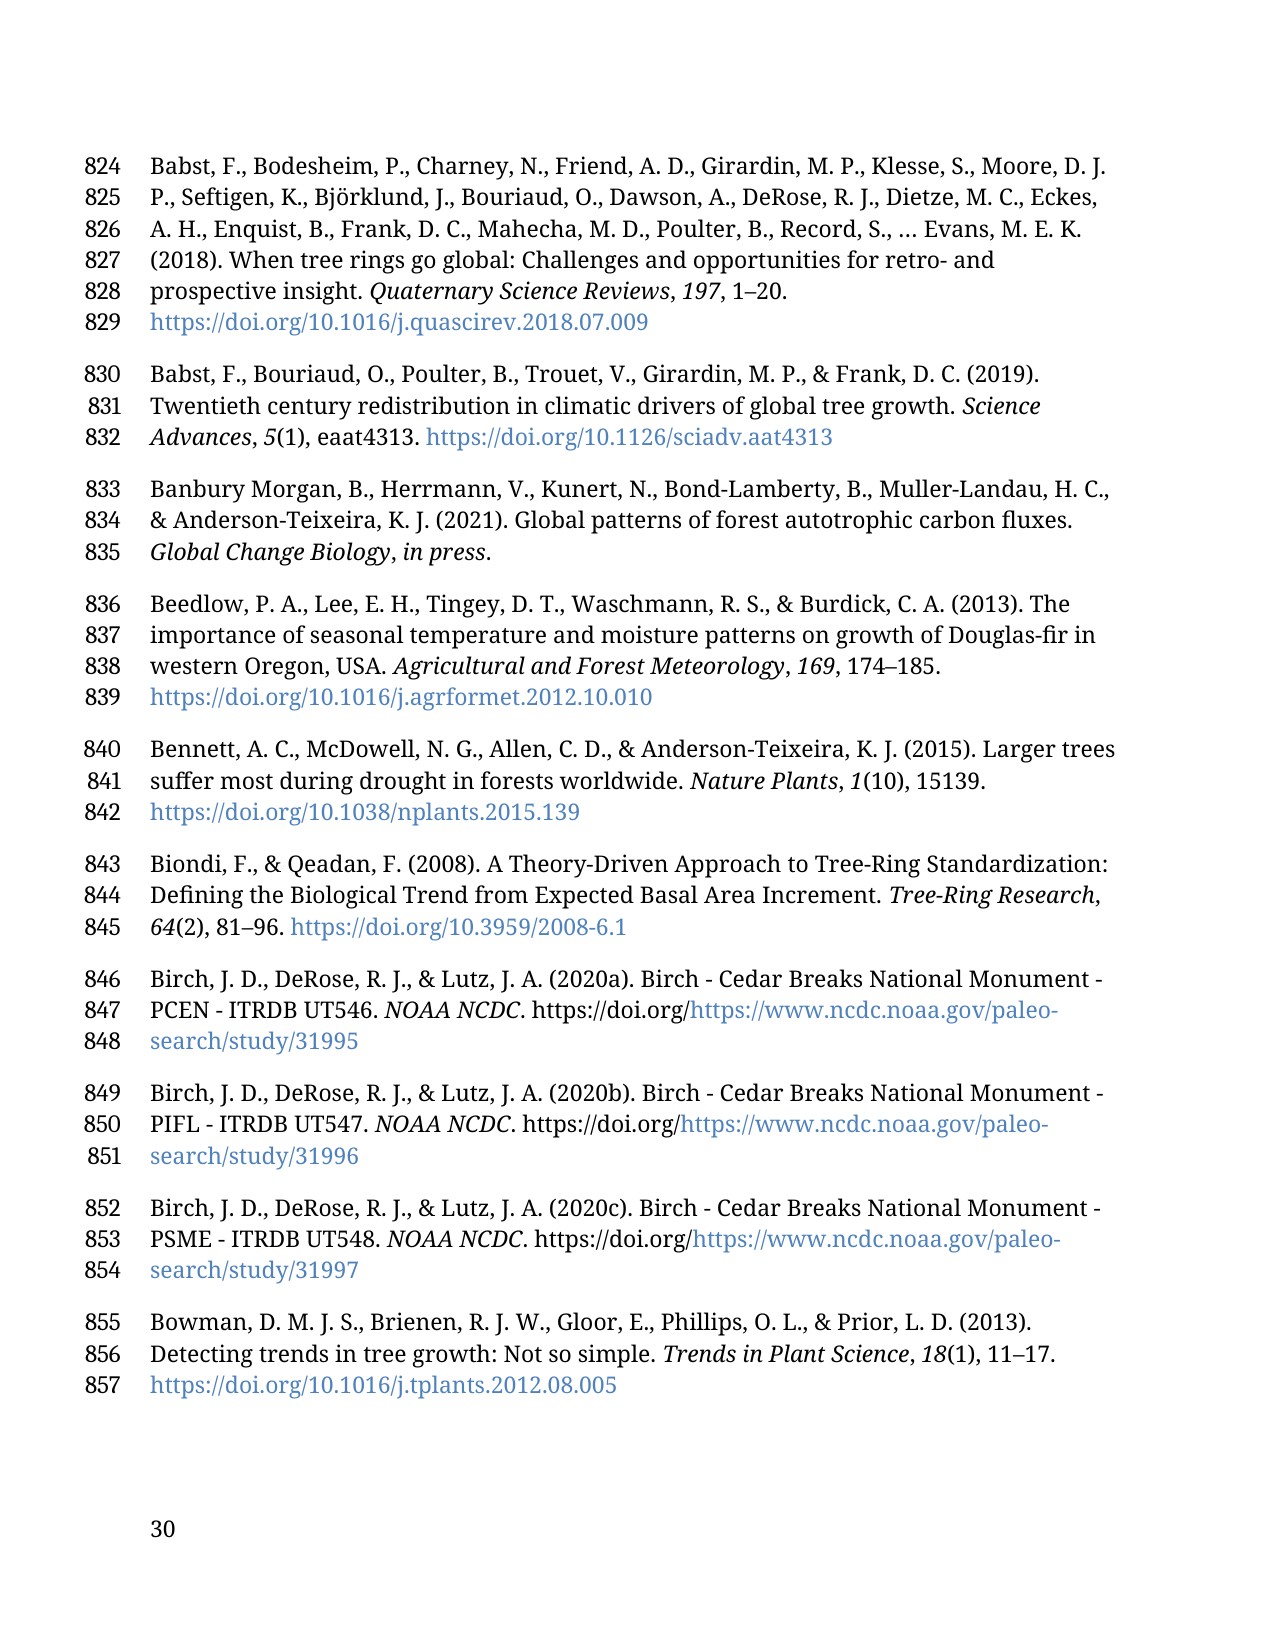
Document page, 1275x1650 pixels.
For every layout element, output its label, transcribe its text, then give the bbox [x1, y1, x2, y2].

text Babst, F., Bouriaud, O., Poulter, B., Trouet, V., Girardin, M. P., & Frank, D. C. (2019). Twentieth century redistribution in climatic drivers of global tree growth. Science Advances, 5(1), eaat4313. https://doi.org/10.1126/sciadv.aat4313 [150, 358, 1125, 452]
text Banbury Morgan, B., Herrmann, V., Kunert, N., Bond-Lamberty, B., Muller-Landau, H. C., & Anderson-Teixeira, K. J. (2021). Global patterns of forest autotrophic carbon fluxes. Global Change Biology, in press. [150, 473, 1125, 567]
text Beedlow, P. A., Lee, E. H., Tingey, D. T., Waschmann, R. S., & Burdick, C. A. (2013). The importance of seasonal temperature and moisture patterns on growth of Douglas-fir in western Oregon, USA. Agricultural and Forest Meteorology, 169, 174–185. https://doi.org/10.1016/j.agrformet.2012.10.010 [150, 587, 1125, 712]
text Bennett, A. C., McDowell, N. G., Allen, C. D., & Anderson-Teixeira, K. J. (2015). Larger trees suffer most during drought in forests worldwide. Nature Plants, 1(10), 15139. https://doi.org/10.1038/nplants.2015.139 [150, 733, 1125, 827]
text Birch, J. D., DeRose, R. J., & Lutz, J. A. (2020a). Birch - Cedar Breaks National Monument - PCEN - ITRDB UT546. NOAA NCDC. https://doi.org/https://www.ncdc.noaa.gov/paleo-search/study/31995 [150, 962, 1125, 1056]
text Bowman, D. M. J. S., Brienen, R. J. W., Gloor, E., Phillips, O. L., & Prior, L. D. (2013). Detecting trends in tree growth: Not so simple. Trends in Plant Science, 18(1), 11–17. https://doi.org/10.1016/j.tplants.2012.08.005 [150, 1306, 1125, 1400]
text Babst, F., Bodesheim, P., Charney, N., Friend, A. D., Girardin, M. P., Klesse, S., Moore, D. J. P., Seftigen, K., Björklund, J., Bouriaud, O., Dawson, A., DeRose, R. J., Dietze, M. C., Eckes, A. H., Enquist, B., Frank, D. C., Mahecha, M. D., Poulter, B., Record, S., … Evans, M. E. K. (2018). When tree rings go global: Challenges and opportunities for retro- and prospective insight. Quaternary Science Reviews, 197, 1–20. https://doi.org/10.1016/j.quascirev.2018.07.009 [150, 150, 1125, 337]
text Birch, J. D., DeRose, R. J., & Lutz, J. A. (2020c). Birch - Cedar Breaks National Monument - PSME - ITRDB UT548. NOAA NCDC. https://doi.org/https://www.ncdc.noaa.gov/paleo-search/study/31997 [150, 1192, 1125, 1285]
text Biondi, F., & Qeadan, F. (2008). A Theory-Driven Approach to Tree-Ring Standardization: Defining the Biological Trend from Expected Basal Area Increment. Tree-Ring Research, 64(2), 81–96. https://doi.org/10.3959/2008-6.1 [150, 848, 1125, 942]
text Birch, J. D., DeRose, R. J., & Lutz, J. A. (2020b). Birch - Cedar Breaks National Monument - PIFL - ITRDB UT547. NOAA NCDC. https://doi.org/https://www.ncdc.noaa.gov/paleo-search/study/31996 [150, 1077, 1125, 1171]
